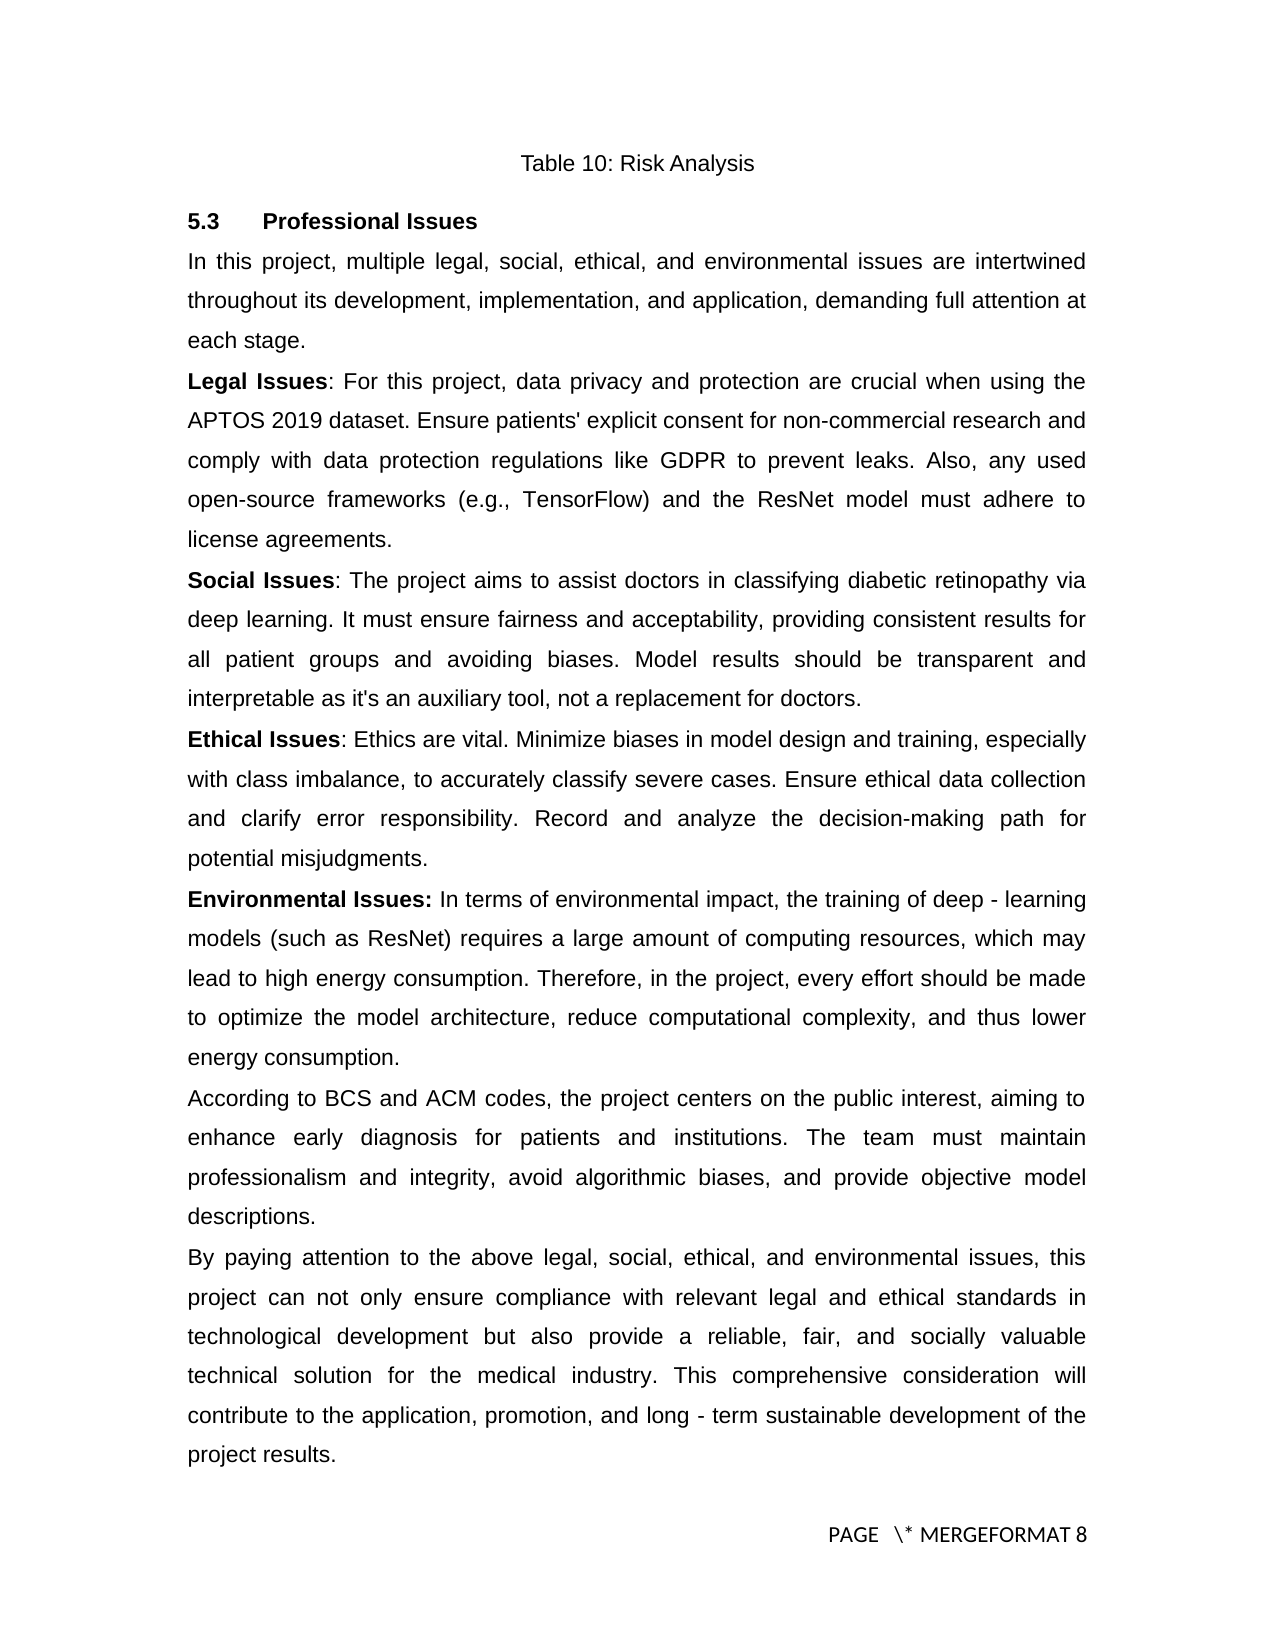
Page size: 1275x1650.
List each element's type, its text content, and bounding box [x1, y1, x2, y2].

subtitle Professional Issues [187, 208, 1087, 234]
text In this project, multiple legal, social, ethical, and environmental issues are intertwined throughout its development, implementation, and application, demanding full attention at each stage. [187, 248, 1087, 353]
text By paying attention to the above legal, social, ethical, and environmental issues, this project can not only ensure compliance with relevant legal and ethical standards in technological development but also provide a reliable, fair, and socially valuable technical solution for the medical industry. This comprehensive consideration will contribute to the application, promotion, and long - term sustainable development of the project results. [187, 1244, 1087, 1468]
text Table 10: Risk Analysis [187, 150, 1087, 176]
text Social Issues: The project aims to assist doctors in classifying diabetic retinopathy via deep learning. It must ensure fairness and acceptability, providing consistent results for all patient groups and avoiding biases. Model results should be transparent and interpretable as it's an auxiliary tool, not a replacement for doctors. [187, 567, 1087, 711]
text Environmental Issues: In terms of environmental impact, the training of deep - learning models (such as ResNet) requires a large amount of computing resources, which may lead to high energy consumption. Therefore, in the project, every effort should be made to optimize the model architecture, reduce computational complexity, and thus lower energy consumption. [187, 886, 1087, 1070]
text Legal Issues: For this project, data privacy and protection are crucial when using the APTOS 2019 dataset. Ensure patients' explicit consent for non-commercial research and comply with data protection regulations like GDPR to prevent leaks. Also, any used open-source frameworks (e.g., TensorFlow) and the ResNet model must adhere to license agreements. [187, 368, 1087, 552]
text Ethical Issues: Ethics are vital. Minimize biases in model design and training, especially with class imbalance, to accurately classify severe cases. Ensure ethical data collection and clarify error responsibility. Record and analyze the decision-making path for potential misjudgments. [187, 726, 1087, 871]
text According to BCS and ACM codes, the project centers on the public interest, aiming to enhance early diagnosis for patients and institutions. The team must maintain professionalism and integrity, avoid algorithmic biases, and provide objective model descriptions. [187, 1084, 1087, 1229]
